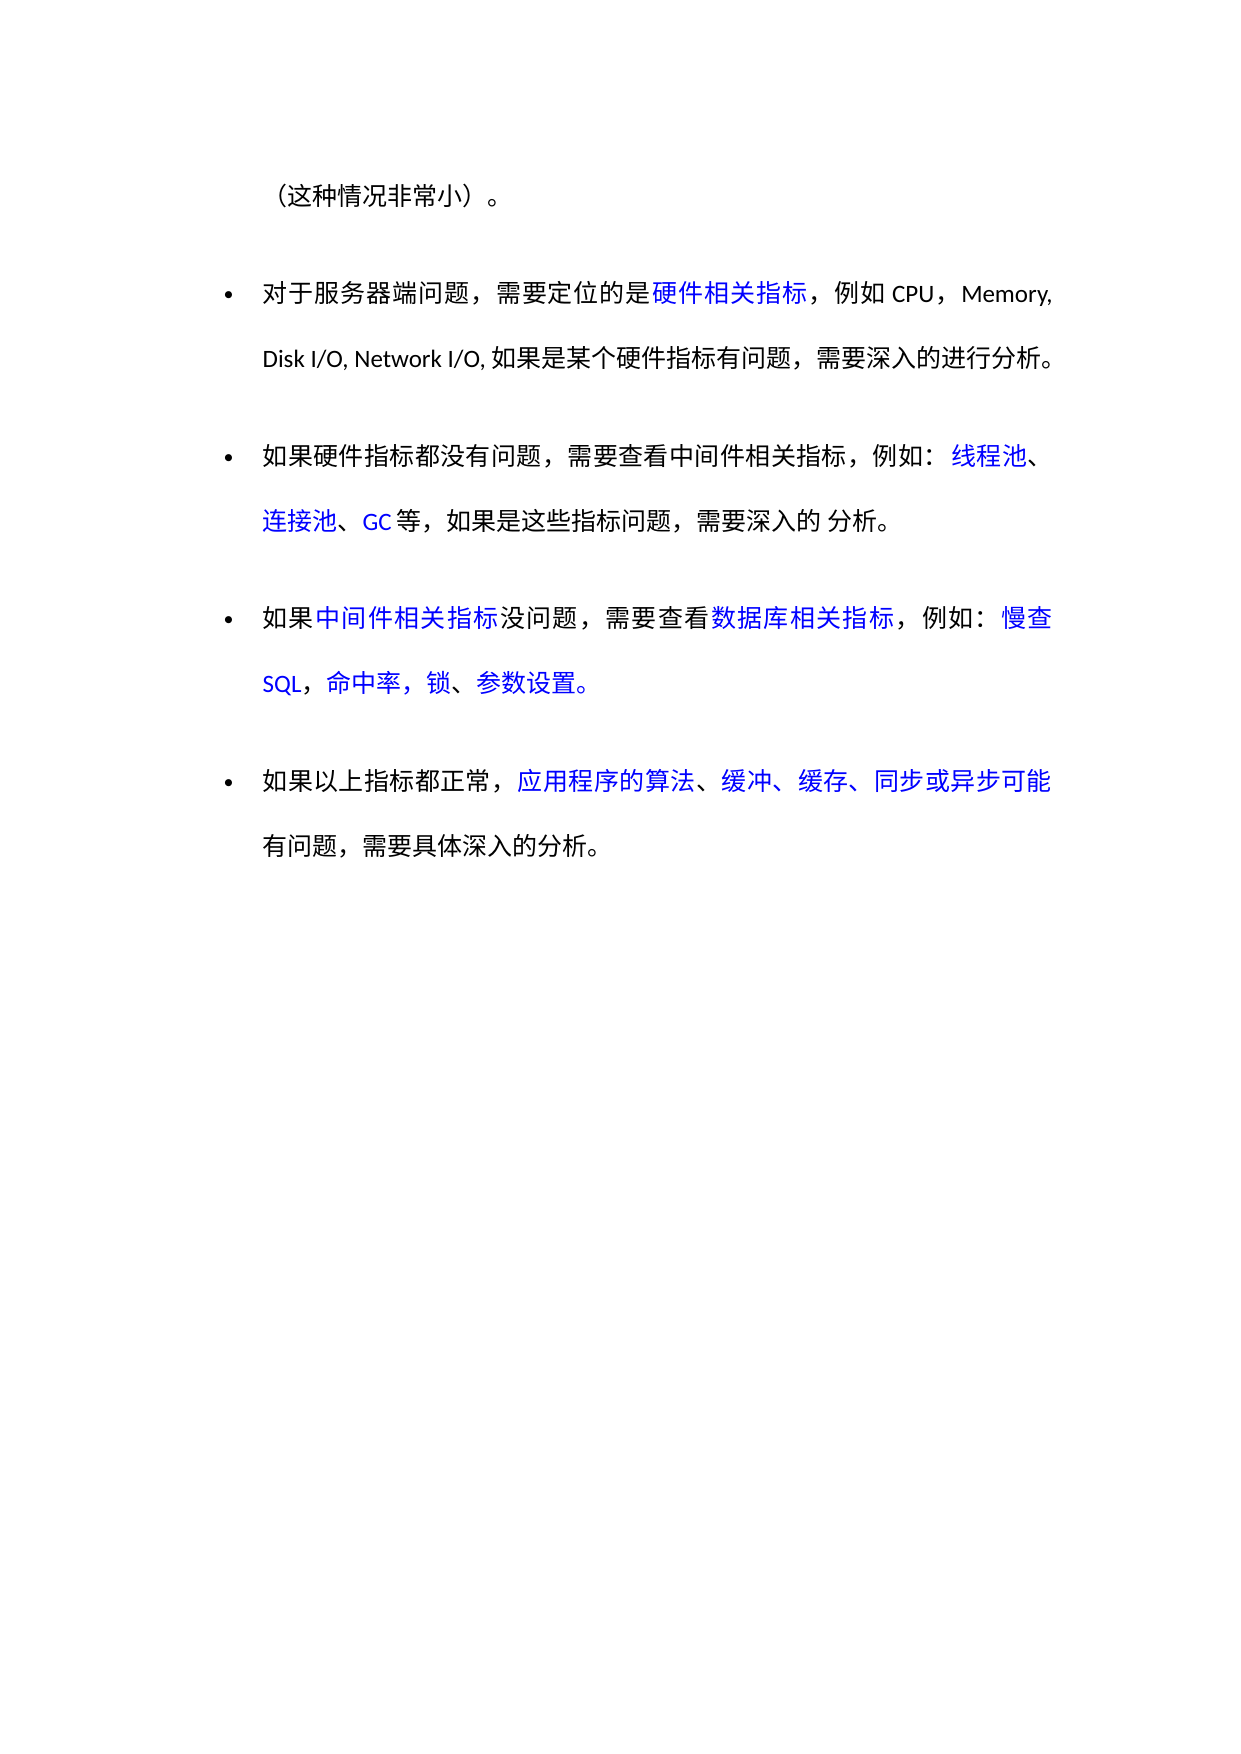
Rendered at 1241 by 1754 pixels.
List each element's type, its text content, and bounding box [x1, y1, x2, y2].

list 如果以上指标都正常，应用程序的算法、缓冲、缓存、同步或异步可能有问题，需要具体深入的分析。 [225, 747, 1053, 877]
list 对于服务器端问题，需要定位的是硬件相关指标，例如CPU，Memory, Disk I/O, Network I/O, 如果是某个硬件指标有问题，需要深入的进行分析。 [225, 259, 1053, 389]
list 如果中间件相关指标没问题，需要查看数据库相关指标，例如：慢查SQL，命中率，锁、参数设置。 [225, 584, 1053, 714]
list 如果硬件指标都没有问题，需要查看中间件相关指标，例如：线程池、连接池、GC等，如果是这些指标问题，需要深入的 分析。 [225, 422, 1053, 552]
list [225, 162, 1053, 227]
